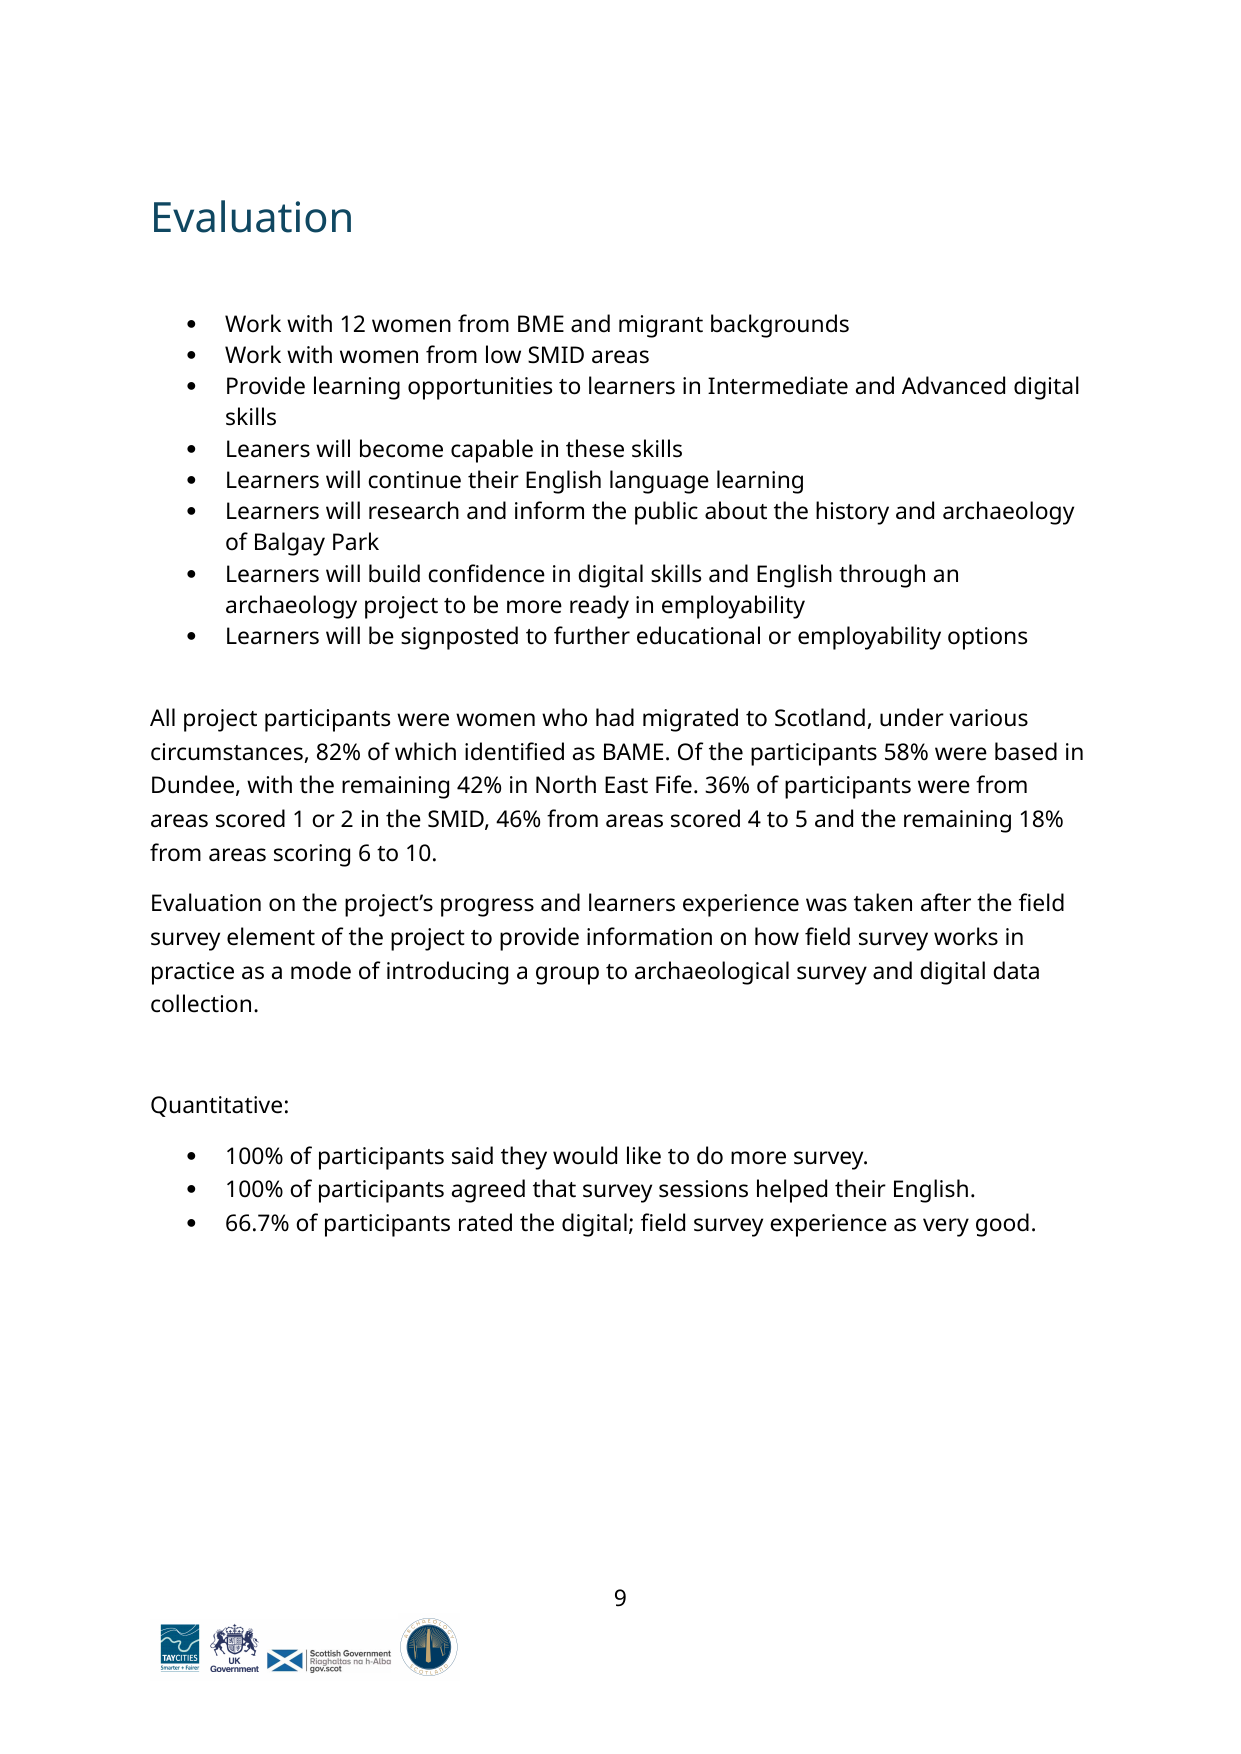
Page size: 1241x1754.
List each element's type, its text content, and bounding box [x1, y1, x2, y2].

list Learners will continue their English language learning [187, 464, 1090, 495]
list Work with 12 women from BME and migrant backgrounds [187, 307, 1090, 339]
list 66.7% of participants rated the digital; field survey experience as very good. [187, 1207, 1090, 1238]
text Quantitative: [150, 1089, 1090, 1120]
picture [150, 1613, 460, 1681]
list Learners will build confidence in digital skills and English through an archaeology project to be more ready in employability [187, 557, 1090, 620]
list 100% of participants agreed that survey sessions helped their English. [187, 1173, 1090, 1204]
text Evaluation on the project’s progress and learners experience was taken after the field survey element of the project to provide information on how field survey works in practice as a mode of introducing a group to archaeological survey and digital data collection. [150, 887, 1090, 1019]
list Provide learning opportunities to learners in Intermediate and Advanced digital skills [187, 370, 1090, 432]
list Learners will be signposted to further educational or employability options [187, 620, 1090, 651]
list Leaners will become capable in these skills [187, 432, 1090, 464]
text All project participants were women who had migrated to Scotland, under various circumstances, 82% of which identified as BAME. Of the participants 58% were based in Dundee, with the remaining 42% in North East Fife. 36% of participants were from areas scored 1 or 2 in the SMID, 46% from areas scored 4 to 5 and the remaining 18% from areas scoring 6 to 10. [150, 702, 1090, 868]
list Work with women from low SMID areas [187, 339, 1090, 370]
list Learners will research and inform the public about the history and archaeology of Balgay Park [187, 495, 1090, 557]
subtitle Evaluation [150, 187, 1090, 244]
list 100% of participants said they would like to do more survey. [187, 1139, 1090, 1171]
